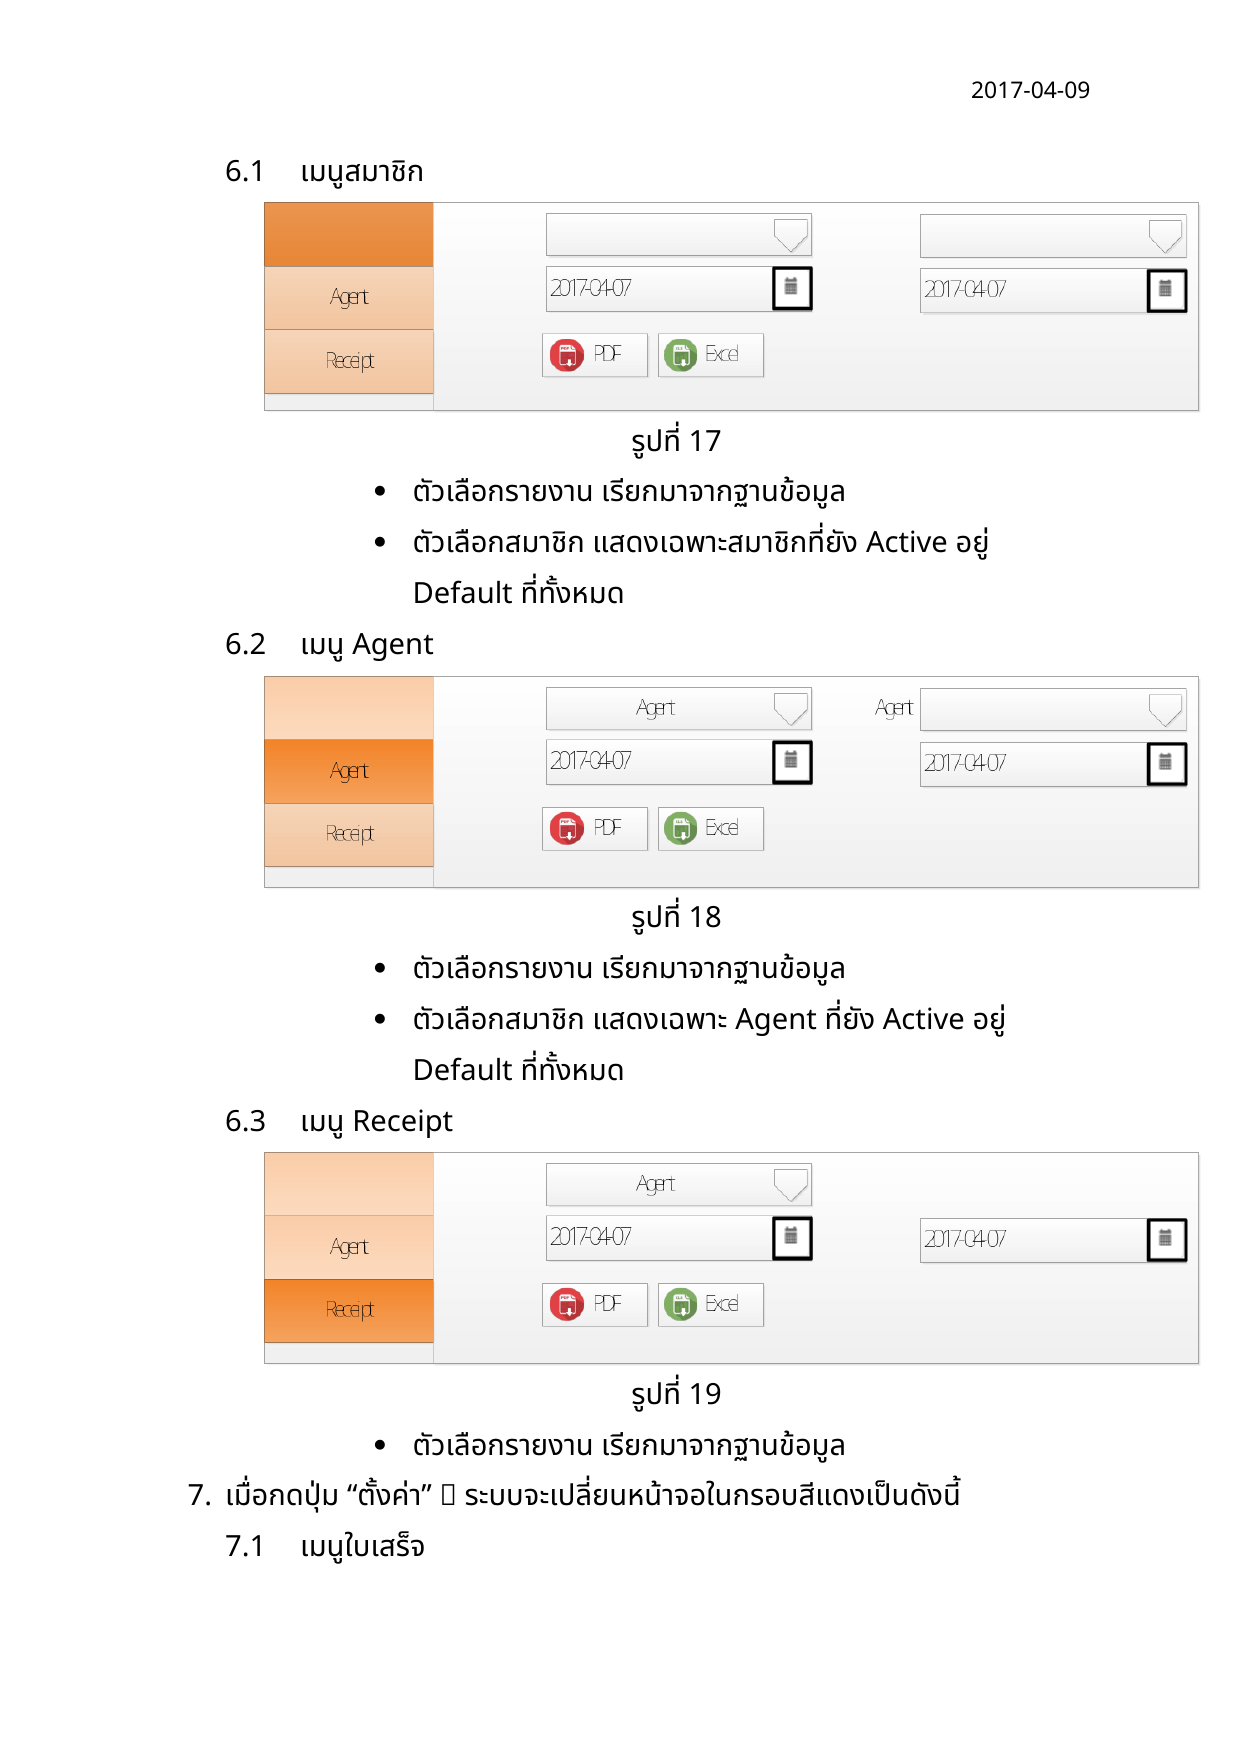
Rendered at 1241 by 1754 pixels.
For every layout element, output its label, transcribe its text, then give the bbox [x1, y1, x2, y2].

list ตัวเลือกสมาชิก แสดงเฉพาะ Agent ที่ยัง Active อยู่ Default ที่ทั้งหมด [375, 998, 1090, 1093]
list รูปที่ 18 [262, 674, 1090, 941]
list เมนูสมาชิก [225, 150, 1090, 194]
list เมนู Agent [225, 623, 1090, 667]
list ตัวเลือกรายงาน เรียกมาจากฐานข้อมูล [375, 947, 1090, 992]
list รูปที่ 19 [262, 1151, 1090, 1417]
list ตัวเลือกรายงาน เรียกมาจากฐานข้อมูล [375, 471, 1090, 515]
list ตัวเลือกรายงาน เรียกมาจากฐานข้อมูล [375, 1424, 1090, 1468]
list เมื่อกดปุ่ม “ตั้งค่า” ระบบจะเปลี่ยนหน้าจอในกรอบสีแดงเป็นดังนี้ [187, 1475, 1090, 1519]
list เมนูใบเสร็จ [225, 1526, 1090, 1570]
list รูปที่ 17 [262, 201, 1090, 464]
list เมนู Receipt [225, 1100, 1090, 1144]
list ตัวเลือกสมาชิก แสดงเฉพาะสมาชิกที่ยัง Active อยู่ Default ที่ทั้งหมด [375, 522, 1090, 617]
